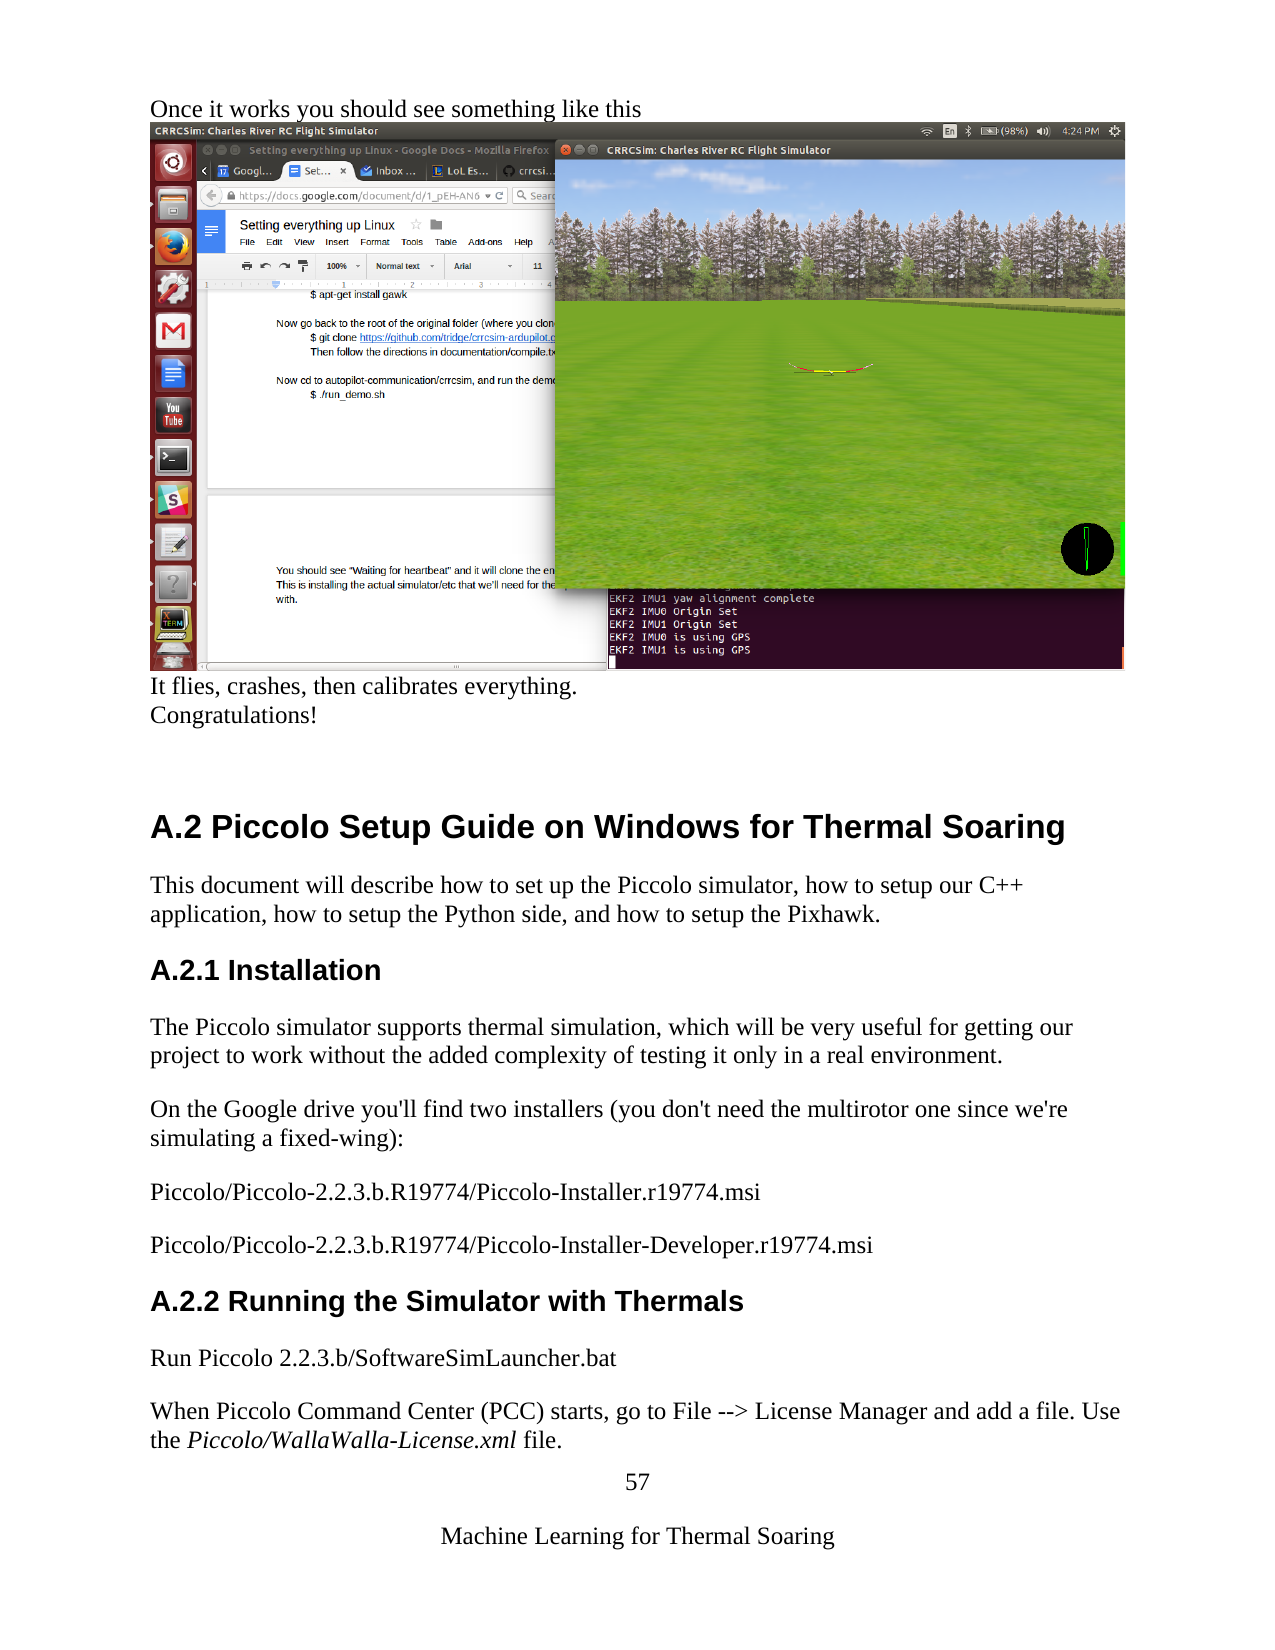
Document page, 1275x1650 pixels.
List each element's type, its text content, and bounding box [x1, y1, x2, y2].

text On the Google drive you'll find two installers (you don't need the multirotor one since we're simulating a fixed-wing): [150, 1094, 1125, 1152]
text The Piccolo simulator supports thermal simulation, which will be very useful for getting our project to work without the added complexity of testing it only in a real environment. [150, 1012, 1125, 1069]
text Piccolo/Piccolo-2.2.3.b.R19774/Piccolo-Installer-Developer.r19774.msi [150, 1230, 1125, 1259]
subtitle A.2 Piccolo Setup Guide on Windows for Thermal Soaring [150, 807, 1125, 846]
subtitle A.2.2 Running the Simulator with Thermals [150, 1284, 1125, 1318]
text When Piccolo Command Center (PCC) starts, go to File --> License Manager and add a file. Use the Piccolo/WallaWalla-License.xml file. [150, 1396, 1125, 1454]
subtitle A.2.1 Installation [150, 953, 1125, 987]
text Run Piccolo 2.2.3.b/SoftwareSimLauncher.bat [150, 1343, 1125, 1371]
text This document will describe how to set up the Piccolo simulator, how to setup our C++ application, how to setup the Python side, and how to setup the Pixhawk. [150, 871, 1125, 928]
text Piccolo/Piccolo-2.2.3.b.R19774/Piccolo-Installer.r19774.msi [150, 1177, 1125, 1205]
text Congratulations! [150, 700, 1125, 728]
picture [150, 122, 1125, 671]
text Once it works you should see something like this [150, 94, 1125, 122]
text It flies, crashes, then calibrates everything. [150, 671, 1125, 700]
